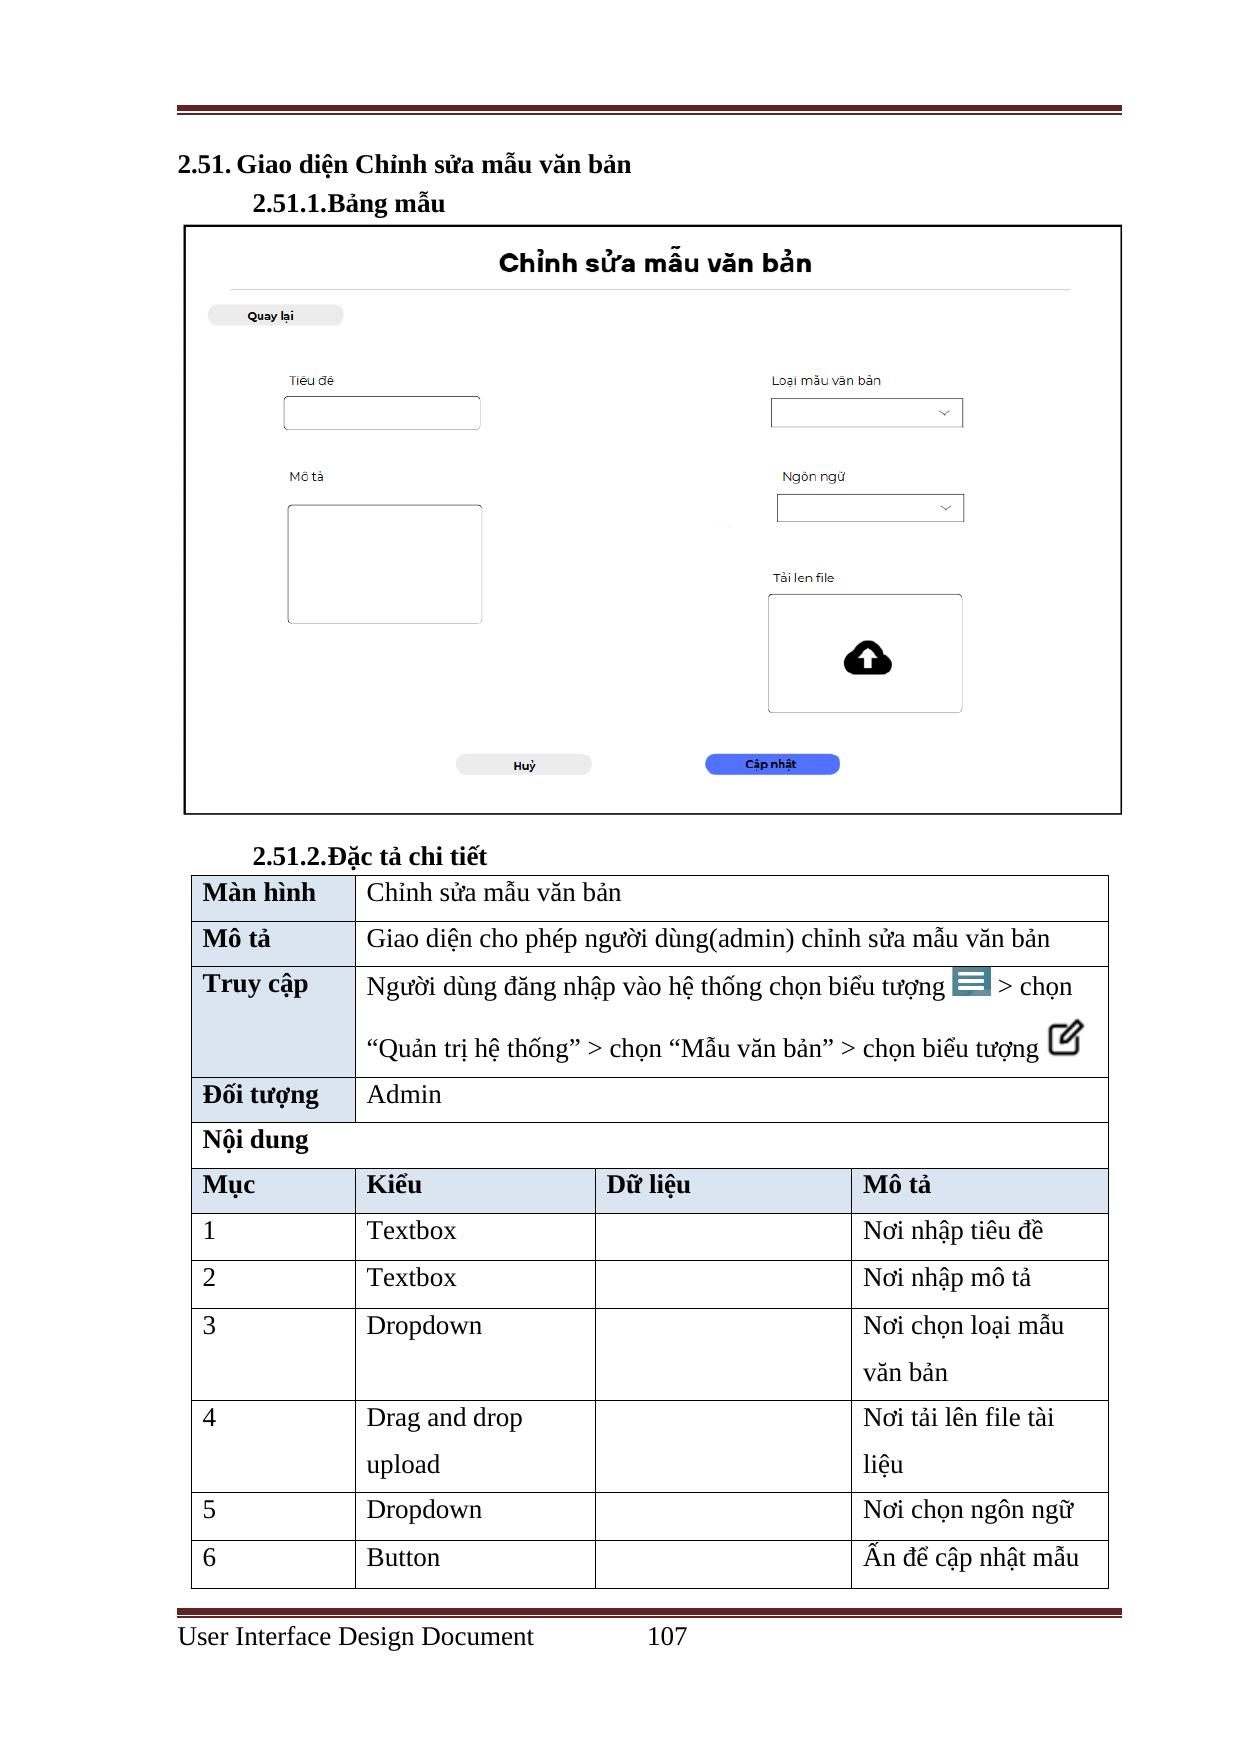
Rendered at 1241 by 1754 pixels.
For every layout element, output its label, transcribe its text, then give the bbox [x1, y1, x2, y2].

subtitle Giao diện Chỉnh sửa mẫu văn bản [177, 148, 1122, 179]
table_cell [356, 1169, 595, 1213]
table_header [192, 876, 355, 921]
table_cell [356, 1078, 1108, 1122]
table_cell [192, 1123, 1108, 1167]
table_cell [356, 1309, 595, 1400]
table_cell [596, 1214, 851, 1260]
subtitle Bảng mẫu [252, 188, 1122, 219]
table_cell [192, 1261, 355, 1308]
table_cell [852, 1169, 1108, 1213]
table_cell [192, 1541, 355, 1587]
picture [177, 223, 1123, 815]
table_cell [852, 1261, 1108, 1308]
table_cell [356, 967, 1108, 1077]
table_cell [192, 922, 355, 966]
picture [952, 967, 991, 996]
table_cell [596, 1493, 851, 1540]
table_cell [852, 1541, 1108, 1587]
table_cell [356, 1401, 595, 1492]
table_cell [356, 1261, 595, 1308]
subtitle Đặc tả chi tiết [252, 839, 1122, 871]
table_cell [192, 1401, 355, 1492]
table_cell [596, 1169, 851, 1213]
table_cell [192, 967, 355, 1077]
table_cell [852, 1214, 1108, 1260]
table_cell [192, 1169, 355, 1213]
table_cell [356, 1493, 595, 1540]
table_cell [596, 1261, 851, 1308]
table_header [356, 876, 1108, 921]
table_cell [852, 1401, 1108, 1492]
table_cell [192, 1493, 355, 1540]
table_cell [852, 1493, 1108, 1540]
picture [1046, 1017, 1086, 1058]
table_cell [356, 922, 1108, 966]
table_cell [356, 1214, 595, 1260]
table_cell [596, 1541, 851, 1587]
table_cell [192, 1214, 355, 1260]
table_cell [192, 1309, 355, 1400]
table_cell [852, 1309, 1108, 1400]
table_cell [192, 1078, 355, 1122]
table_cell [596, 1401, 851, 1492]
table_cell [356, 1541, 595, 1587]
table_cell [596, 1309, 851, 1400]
